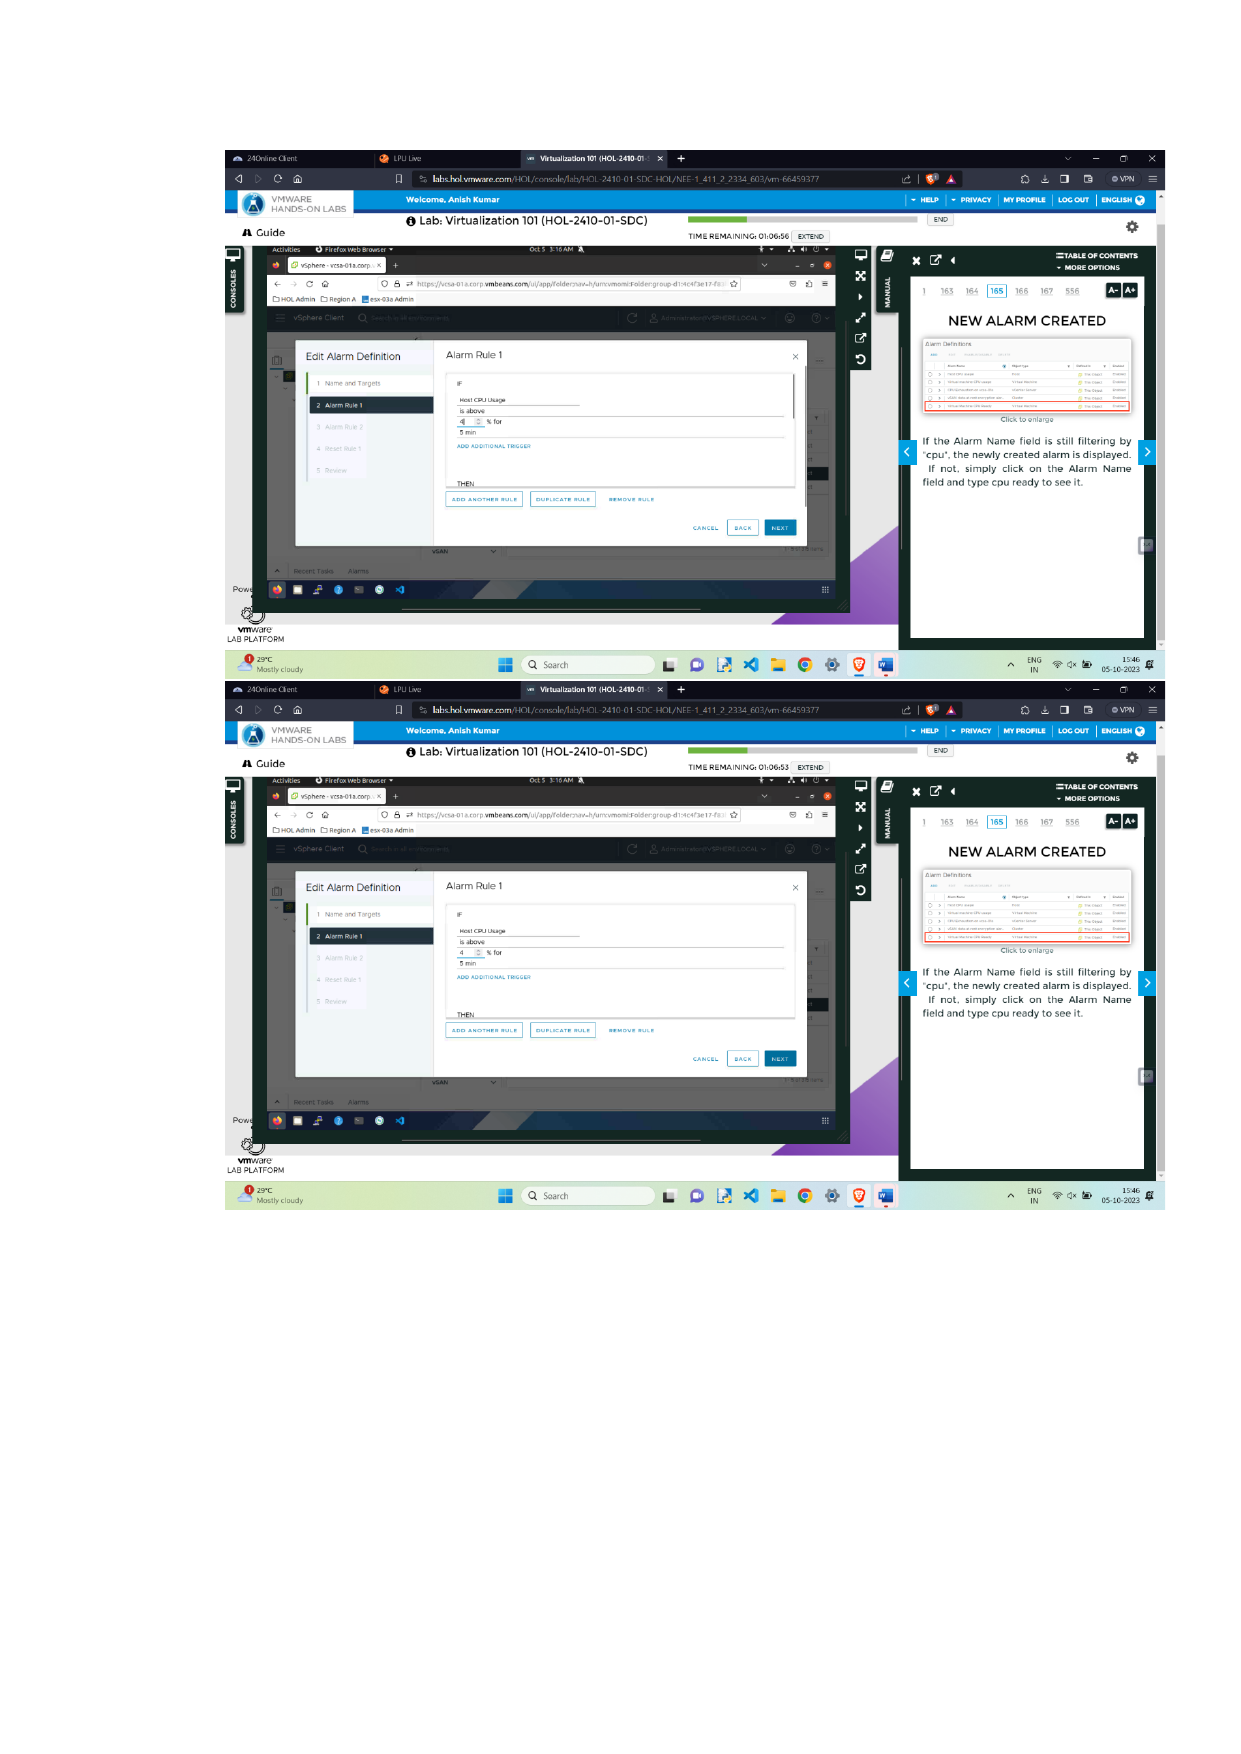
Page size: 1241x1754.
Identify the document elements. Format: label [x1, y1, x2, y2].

picture [225, 681, 1166, 1210]
picture [225, 150, 1166, 679]
